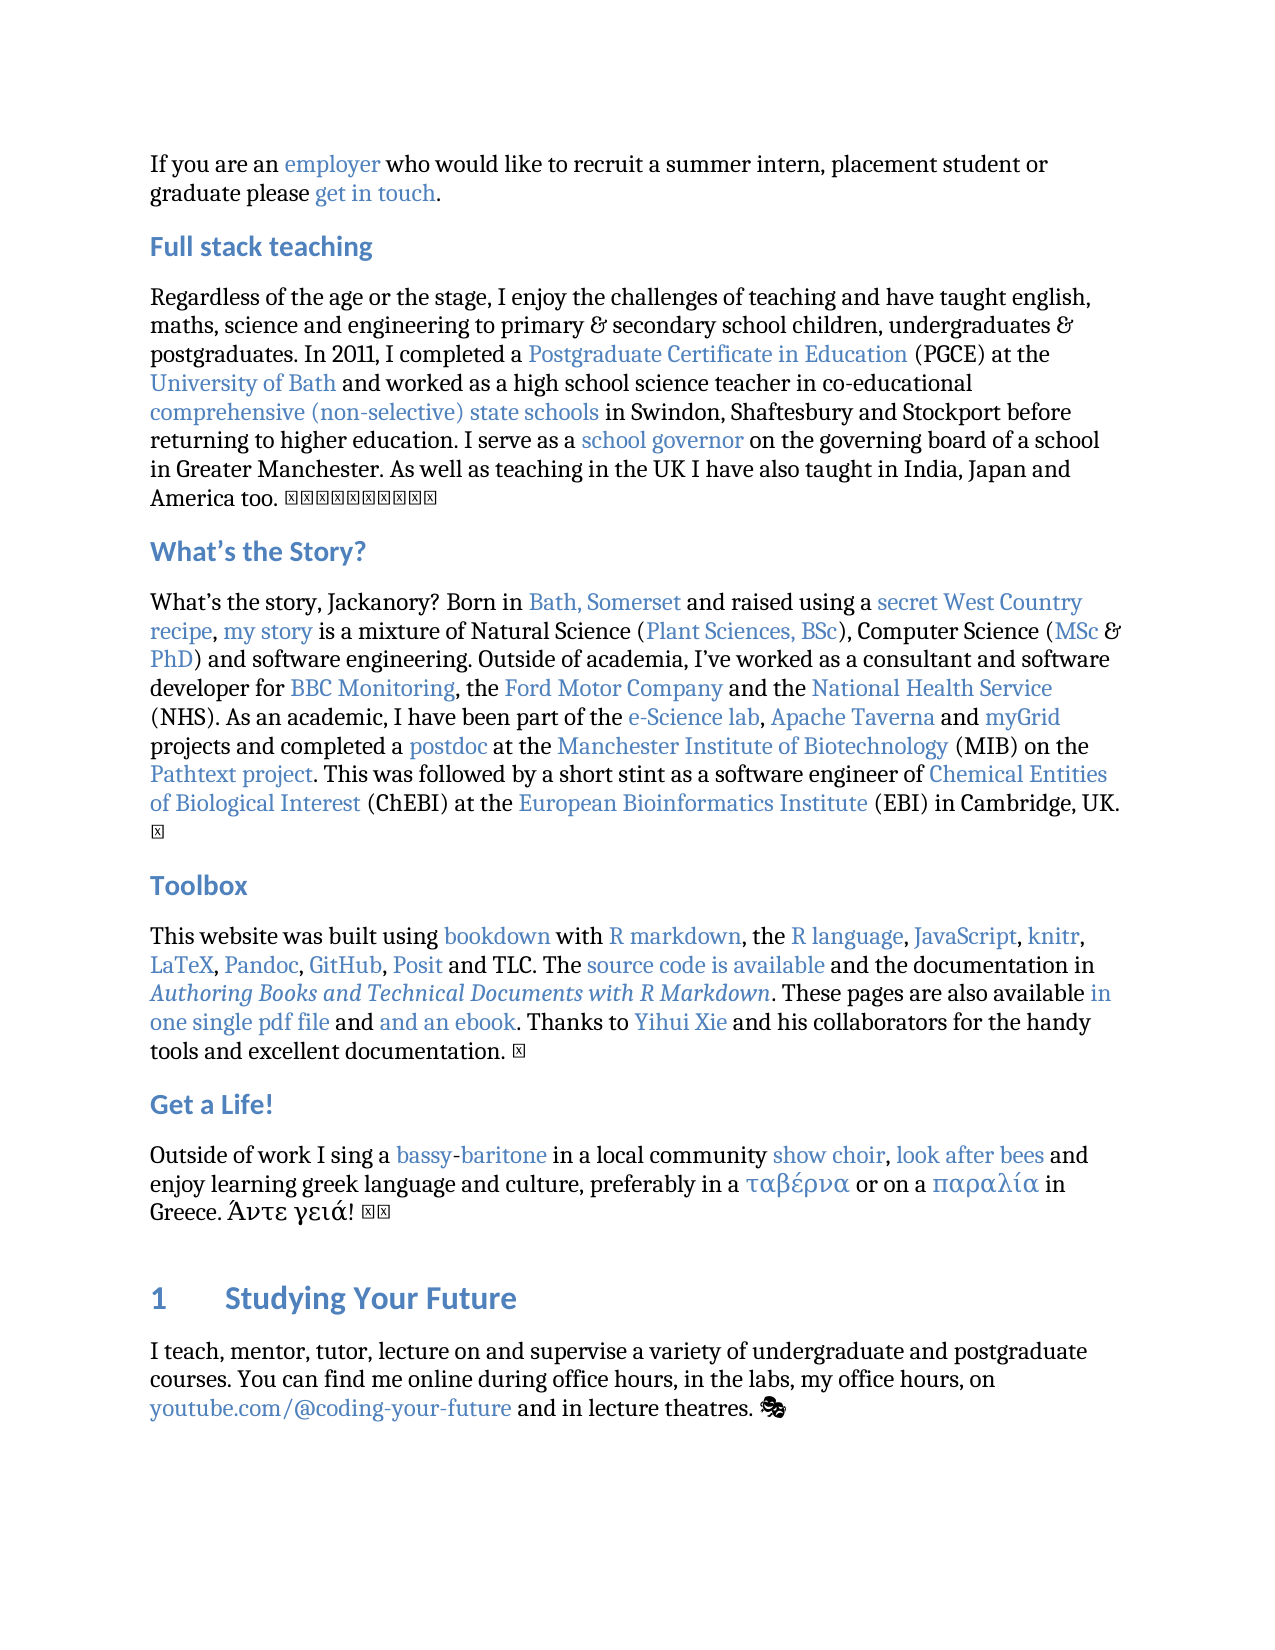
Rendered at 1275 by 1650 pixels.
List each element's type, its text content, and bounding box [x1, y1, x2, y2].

text I teach, mentor, tutor, lecture on and supervise a variety of undergraduate and postgraduate courses. You can find me online during office hours, in the labs, my office hours, on youtube.com/@coding-your-future and in lecture theatres. 🎭 [150, 1337, 1125, 1423]
subtitle Get a Life! [150, 1086, 1125, 1122]
text This website was built using bookdown with R markdown, the R language, JavaScript, knitr, LaTeX, Pandoc, GitHub, Posit and TLC. The source code is available and the documentation in Authoring Books and Technical Documents with R Markdown. These pages are also available in one single pdf file and and an ebook. Thanks to Yihui Xie and his collaborators for the handy tools and excellent documentation. 🙏 [150, 922, 1125, 1066]
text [150, 150, 1125, 207]
subtitle 1 Studying Your Future [150, 1277, 1125, 1318]
text Regardless of the age or the stage, I enjoy the challenges of teaching and have taught english, maths, science and engineering to primary & secondary school children, undergraduates & postgraduates. In 2011, I completed a Postgraduate Certificate in Education (PGCE) at the University of Bath and worked as a high school science teacher in co-educational comprehensive (non-selective) state schools in Swindon, Shaftesbury and Stockport before returning to higher education. I serve as a school governor on the governing board of a school in Greater Manchester. As well as teaching in the UK I have also taught in India, Japan and America too. 🇪🇺🇬🇧🇮🇳🇯🇵🇺🇸 [150, 283, 1125, 513]
text Outside of work I sing a bassy-baritone in a local community show choir, look after bees and enjoy learning greek language and culture, preferably in a ταβέρνα or on a παραλία in Greece. Άντε γειά! 🏖️🇬🇷 [150, 1141, 1125, 1227]
subtitle What’s the Story? [150, 533, 1125, 569]
text What’s the story, Jackanory? Born in Bath, Somerset and raised using a secret West Country recipe, my story is a mixture of Natural Science (Plant Sciences, BSc), Computer Science (MSc & PhD) and software engineering. Outside of academia, I’ve worked as a consultant and software developer for BBC Monitoring, the Ford Motor Company and the National Health Service (NHS). As an academic, I have been part of the e-Science lab, Apache Taverna and myGrid projects and completed a postdoc at the Manchester Institute of Biotechnology (MIB) on the Pathtext project. This was followed by a short stint as a software engineer of Chemical Entities of Biological Interest (ChEBI) at the European Bioinformatics Institute (EBI) in Cambridge, UK. 🧬👨‍🔬 [150, 588, 1125, 847]
subtitle Full stack teaching [150, 228, 1125, 264]
subtitle Toolbox [150, 867, 1125, 903]
